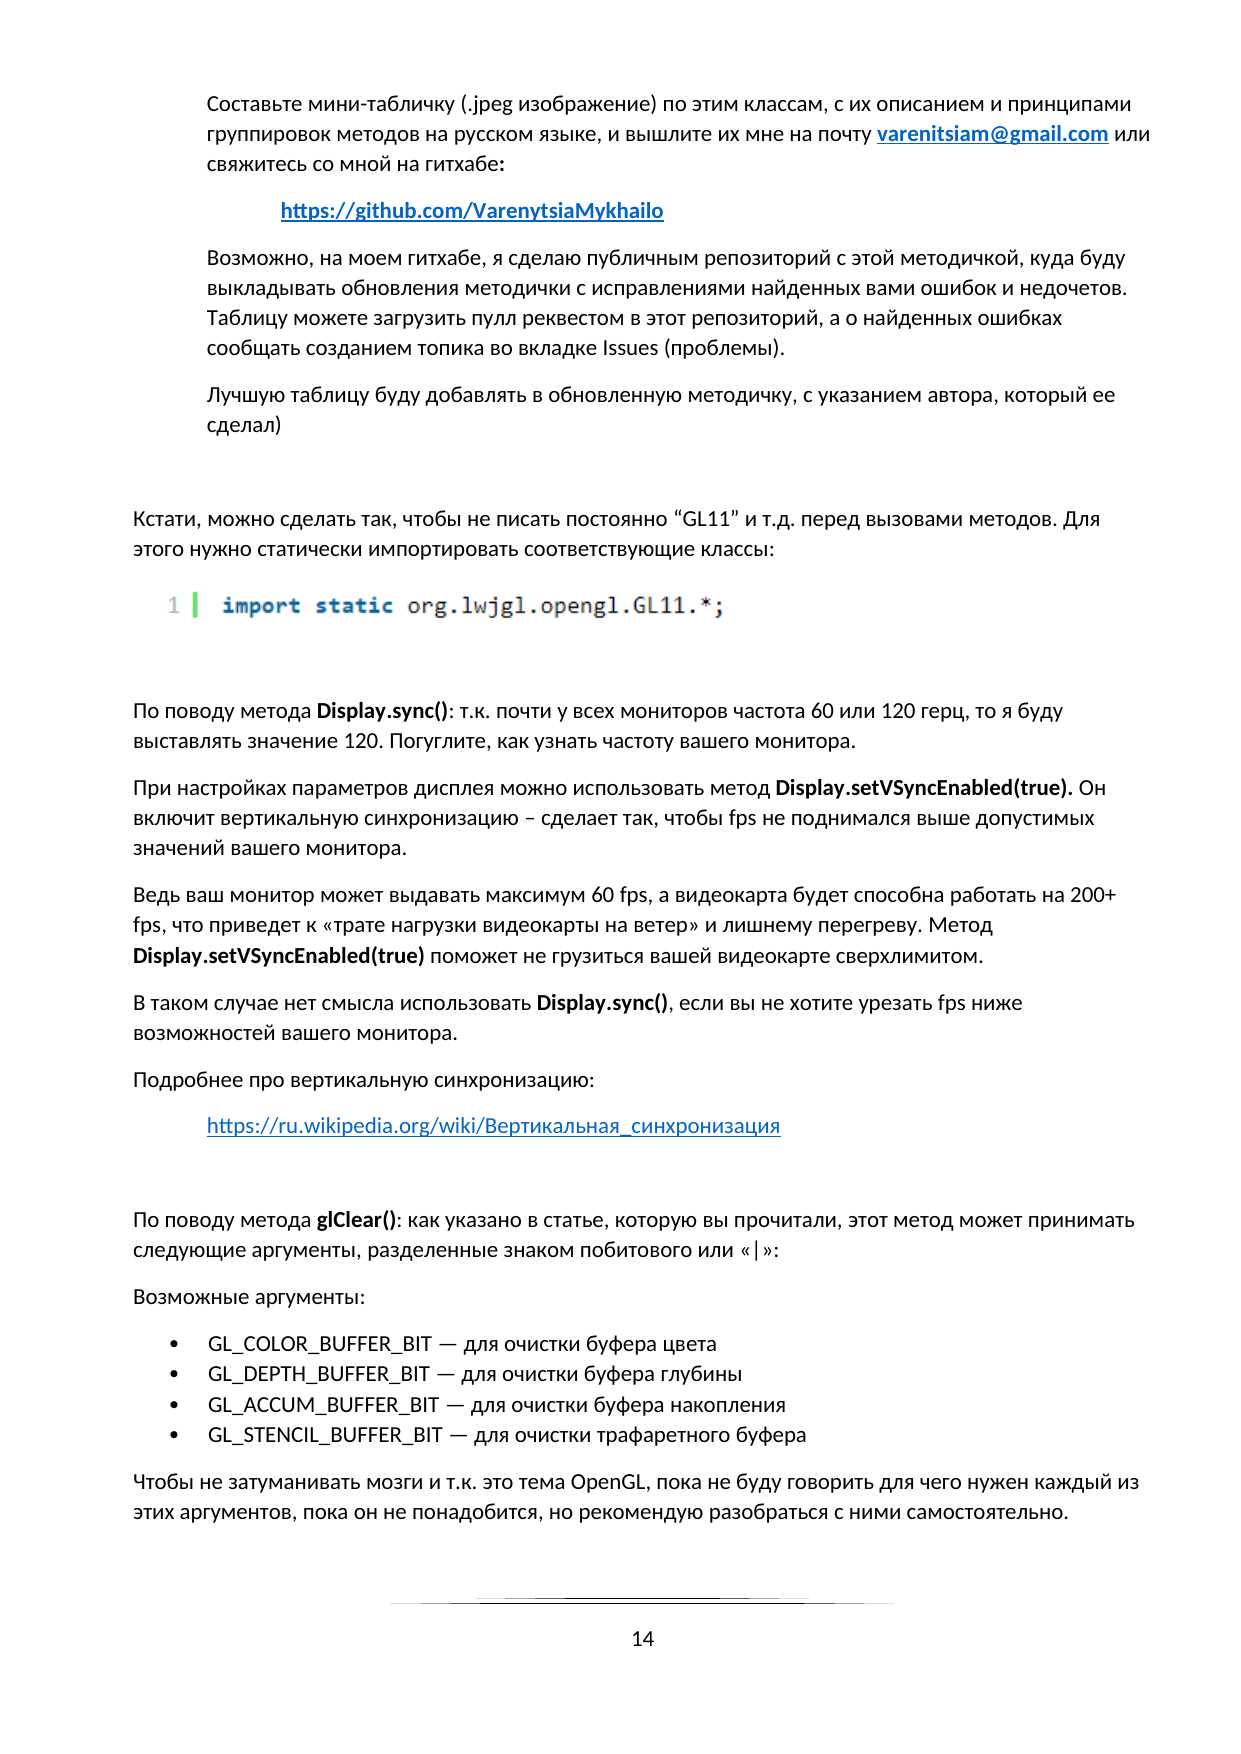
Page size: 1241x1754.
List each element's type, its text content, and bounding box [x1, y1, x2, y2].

picture [132, 581, 917, 631]
text По поводу метода glClear(): как указано в статье, которую вы прочитали, этот метод может принимать следующие аргументы, разделенные знаком побитового или «|»: [133, 1205, 1152, 1264]
text Подробнее про вертикальную синхронизацию: [133, 1065, 1152, 1093]
text Чтобы не затуманивать мозги и т.к. это тема OpenGL, пока не буду говорить для чего нужен каждый из этих аргументов, пока он не понадобится, но рекомендую разобраться с ними самостоятельно. [133, 1467, 1152, 1525]
list GL_DEPTH_BUFFER_BIT — для очистки буфера глубины [170, 1359, 1152, 1388]
text При настройках параметров дисплея можно использовать метод Display.setVSyncEnabled(true). Он включит вертикальную синхронизацию – сделает так, чтобы fps не поднимался выше допустимых значений вашего монитора. [133, 773, 1152, 862]
text В таком случае нет смысла использовать Display.sync(), если вы не хотите урезать fps ниже возможностей вашего монитора. [133, 988, 1152, 1046]
text Ведь ваш монитор может выдавать максимум 60 fps, а видеокарта будет способна работать на 200+ fps, что приведет к «трате нагрузки видеокарты на ветер» и лишнему перегреву. Метод Display.setVSyncEnabled(true) поможет не грузиться вашей видеокарте сверхлимитом. [133, 880, 1152, 969]
list GL_STENCIL_BUFFER_BIT — для очистки трафаретного буфера [170, 1420, 1152, 1448]
text Составьте мини-табличку (.jpeg изображение) по этим классам, с их описанием и принципами группировок методов на русском языке, и вышлите их мне на почту varenitsiam@gmail.com или свяжитесь со мной на гитхабе: [207, 89, 1152, 177]
text https://ru.wikipedia.org/wiki/Вертикальная_синхронизация [133, 1112, 1152, 1140]
text Возможно, на моем гитхабе, я сделаю публичным репозиторий с этой методичкой, куда буду выкладывать обновления методички с исправлениями найденных вами ошибок и недочетов. Таблицу можете загрузить пулл реквестом в этот репозиторий, а о найденных ошибках сообщать созданием топика во вкладке Issues (проблемы). [207, 243, 1152, 361]
text Кстати, можно сделать так, чтобы не писать постоянно “GL11” и т.д. перед вызовами методов. Для этого нужно статически импортировать соответствующие классы: [133, 504, 1152, 562]
list GL_COLOR_BUFFER_BIT — для очистки буфера цвета [170, 1329, 1152, 1357]
text https://github.com/VarenytsiaMykhailo [207, 196, 1152, 224]
text Лучшую таблицу буду добавлять в обновленную методичку, с указанием автора, который ее сделал) [207, 380, 1152, 438]
text По поводу метода Display.sync(): т.к. почти у всех мониторов частота 60 или 120 герц, то я буду выставлять значение 120. Погуглите, как узнать частоту вашего монитора. [133, 696, 1152, 754]
list GL_ACCUM_BUFFER_BIT — для очистки буфера накопления [170, 1390, 1152, 1418]
text Возможные аргументы: [133, 1282, 1152, 1311]
